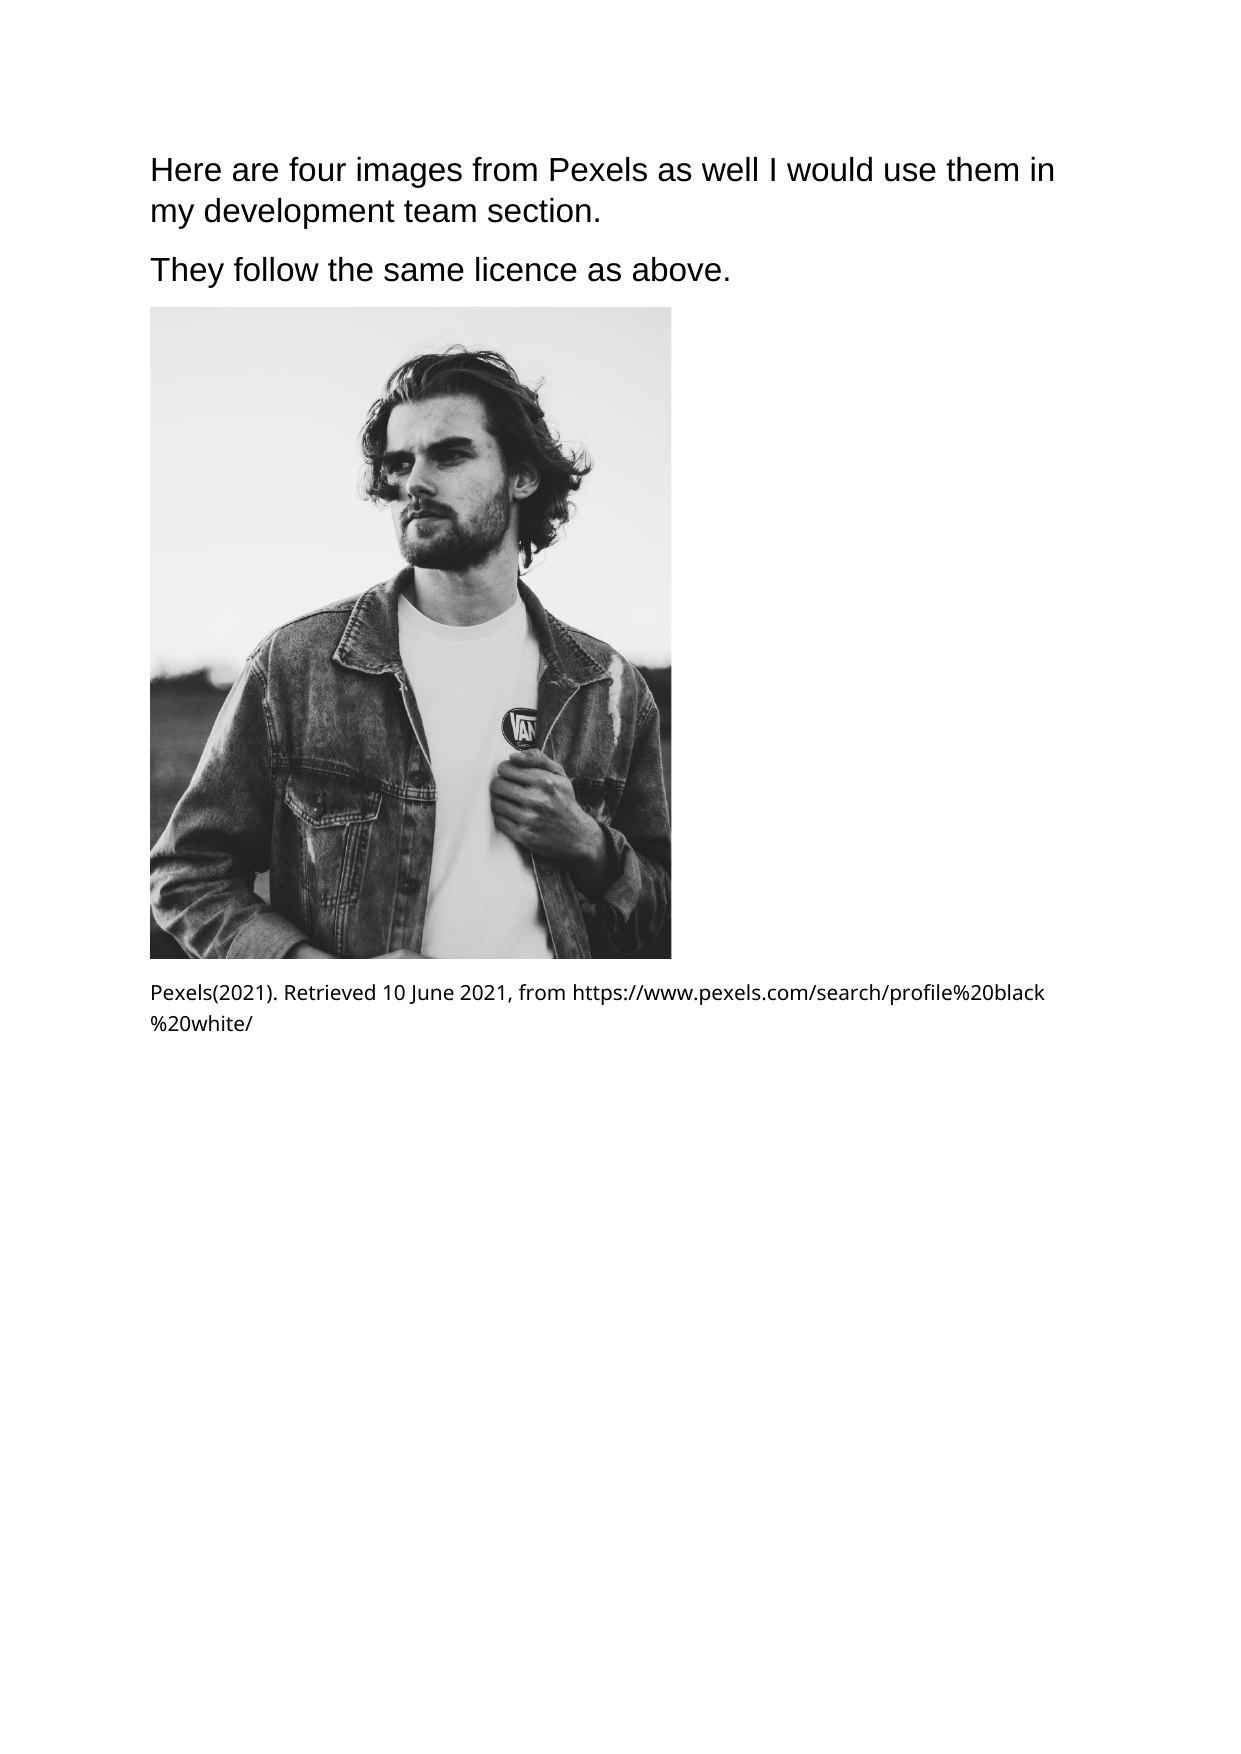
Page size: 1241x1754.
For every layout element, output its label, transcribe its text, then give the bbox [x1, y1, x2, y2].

text Here are four images from Pexels as well I would use them in my development team section. [150, 150, 1090, 230]
text They follow the same licence as above. [150, 249, 1090, 288]
text Pexels(2021). Retrieved 10 June 2021, from https://www.pexels.com/search/profile%20black%20white/ [150, 978, 1090, 1037]
picture [150, 307, 672, 959]
